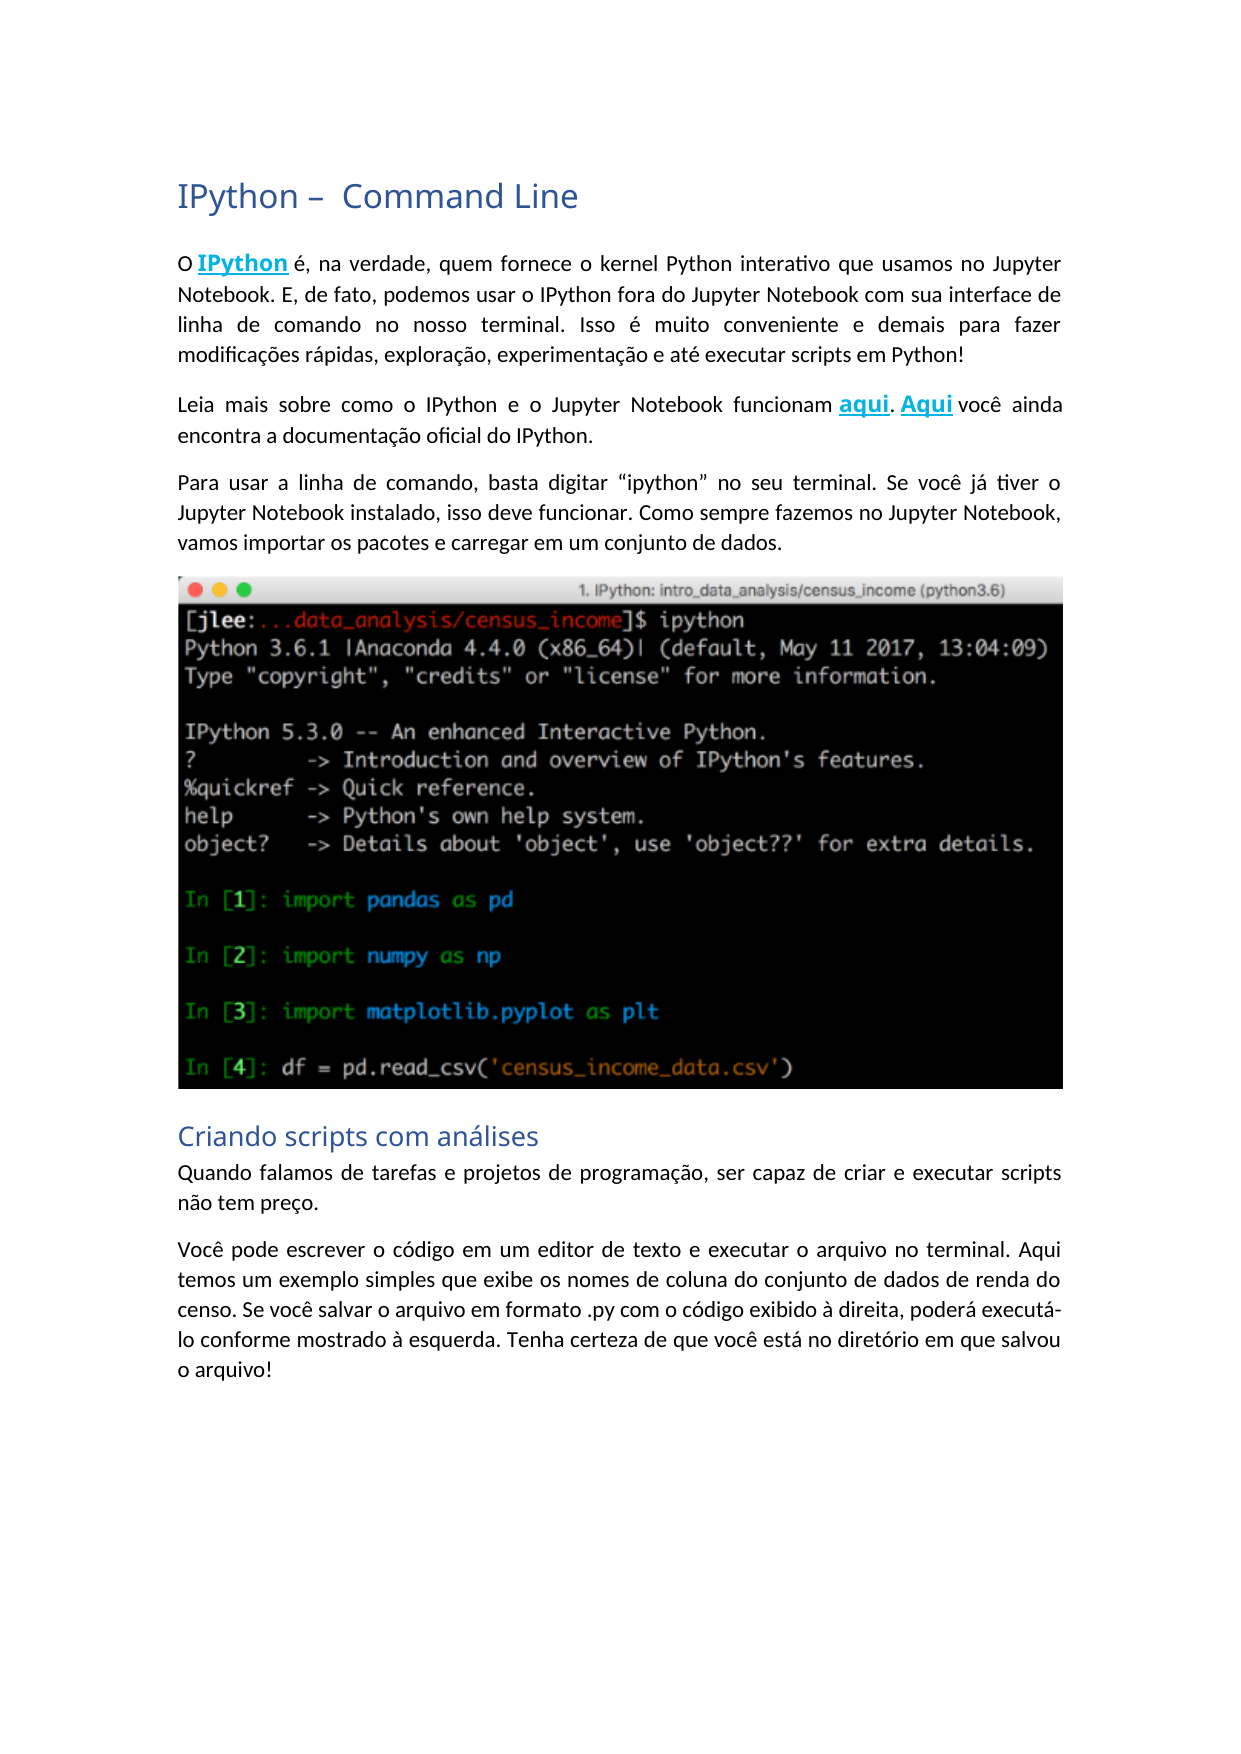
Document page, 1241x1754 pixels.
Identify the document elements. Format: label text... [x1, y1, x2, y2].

picture [177, 575, 1063, 1089]
subtitle Criando scripts com análises [177, 1118, 1063, 1155]
text O IPython é, na verdade, quem fornece o kernel Python interativo que usamos no Jupyter Notebook. E, de fato, podemos usar o IPython fora do Jupyter Notebook com sua interface de linha de comando no nosso terminal. Isso é muito conveniente e demais para fazer modificações rápidas, exploração, experimentação e até executar scripts em Python! [177, 247, 1063, 369]
text Para usar a linha de comando, basta digitar “ipython” no seu terminal. Se você já tiver o Jupyter Notebook instalado, isso deve funcionar. Como sempre fazemos no Jupyter Notebook, vamos importar os pacotes e carregar em um conjunto de dados. [177, 468, 1063, 556]
text Leia mais sobre como o IPython e o Jupyter Notebook funcionam aqui. Aqui você ainda encontra a documentação oficial do IPython. [177, 387, 1063, 449]
subtitle IPython – Command Line [177, 173, 1063, 218]
text Você pode escrever o código em um editor de texto e executar o arquivo no terminal. Aqui temos um exemplo simples que exibe os nomes de coluna do conjunto de dados de renda do censo. Se você salvar o arquivo em formato .py com o código exibido à direita, poderá executá-lo conforme mostrado à esquerda. Tenha certeza de que você está no diretório em que salvou o arquivo! [177, 1235, 1063, 1384]
text Quando falamos de tarefas e projetos de programação, ser capaz de criar e executar scripts não tem preço. [177, 1158, 1063, 1216]
